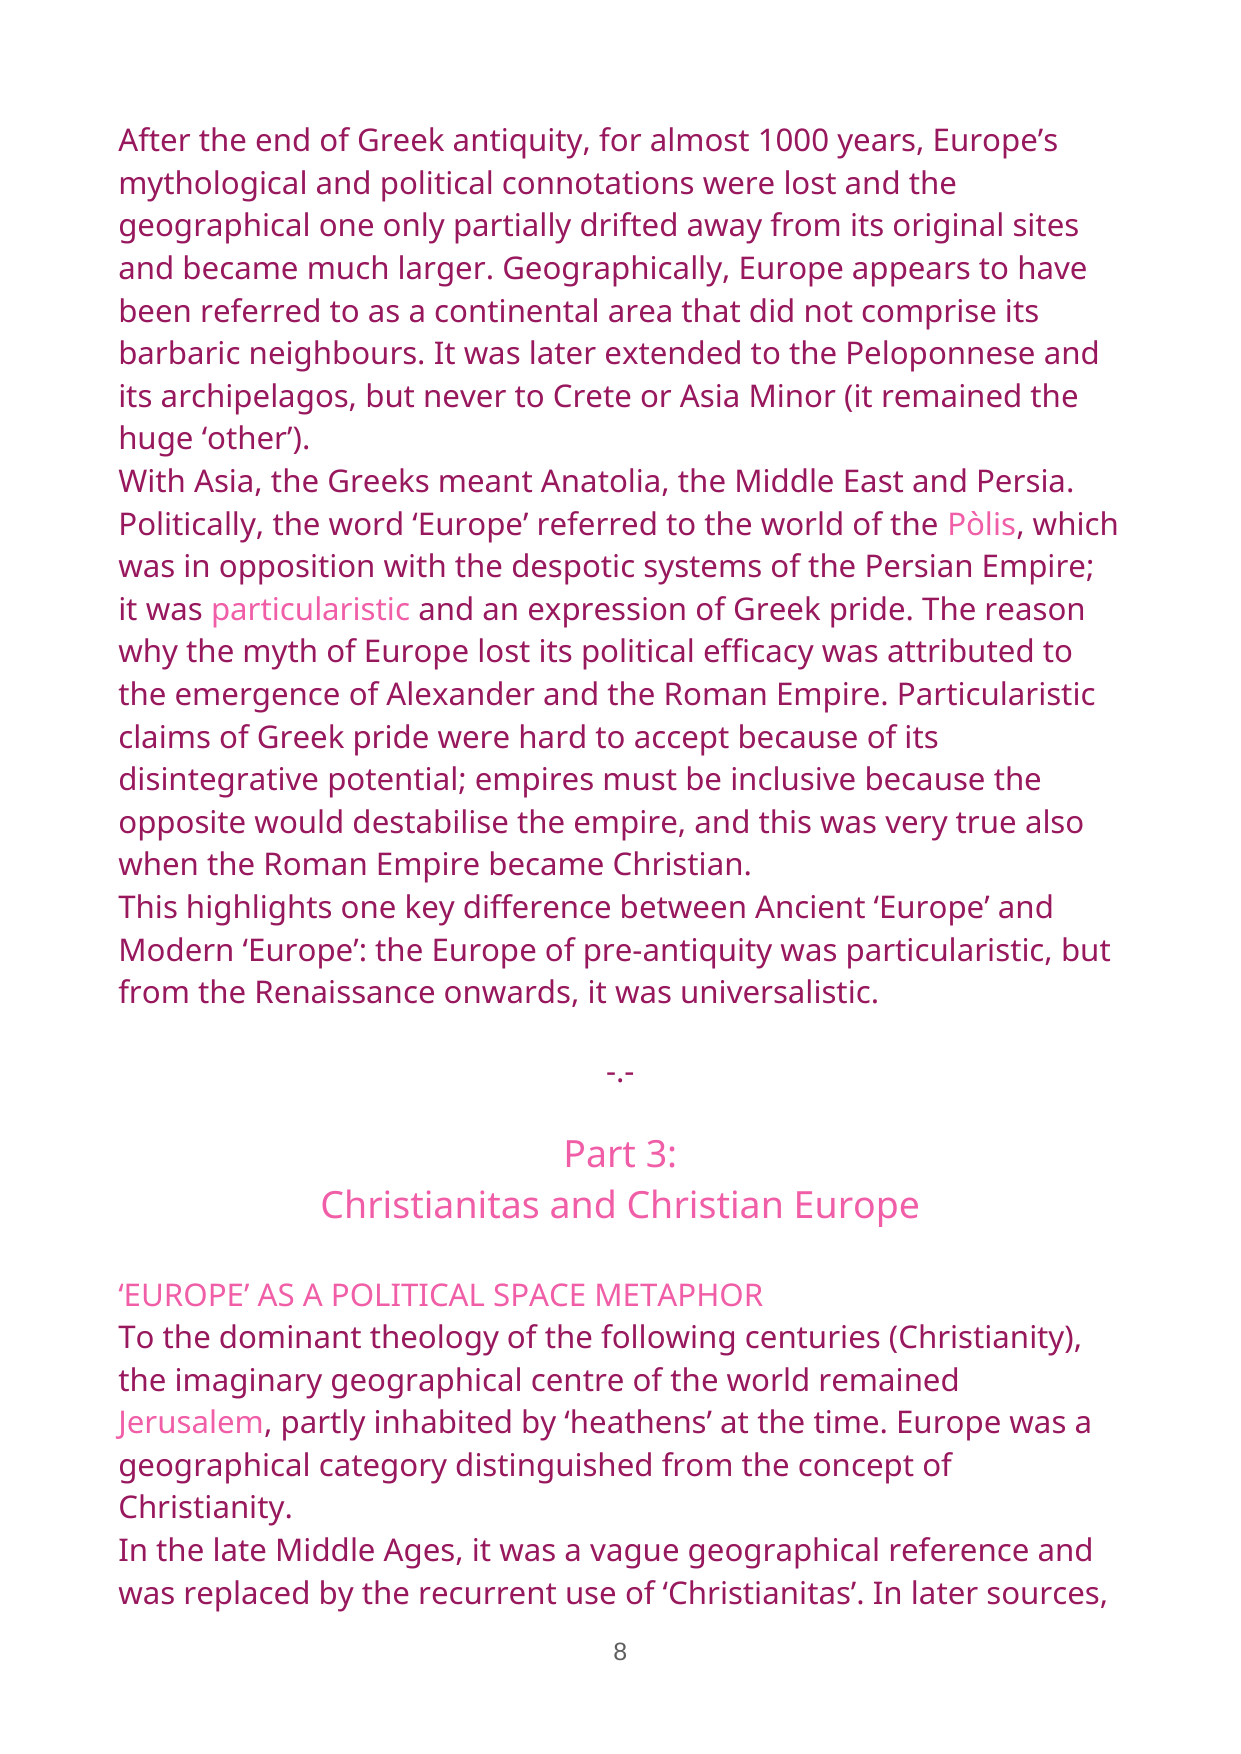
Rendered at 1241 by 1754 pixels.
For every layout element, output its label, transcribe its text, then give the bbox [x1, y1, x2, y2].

text -.- [118, 1049, 1122, 1091]
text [118, 1528, 1122, 1613]
text After the end of Greek antiquity, for almost 1000 years, Europe’s mythological and political connotations were lost and the geographical one only partially drifted away from its original sites and became much larger. Geographically, Europe appears to have been referred to as a continental area that did not comprise its barbaric neighbours. It was later extended to the Peloponnese and its archipelagos, but never to Crete or Asia Minor (it remained the huge ‘other’). [118, 118, 1122, 459]
text Part 3: [118, 1127, 1122, 1178]
text Christianitas and Christian Europe [118, 1178, 1122, 1229]
text This highlights one key difference between Ancient ‘Europe’ and Modern ‘Europe’: the Europe of pre-antiquity was particularistic, but from the Renaissance onwards, it was universalistic. [118, 885, 1122, 1013]
text ‘EUROPE’ AS A POLITICAL SPACE METAPHOR [118, 1272, 1122, 1315]
text With Asia, the Greeks meant Anatolia, the Middle East and Persia. Politically, the word ‘Europe’ referred to the world of the Pòlis, which was in opposition with the despotic systems of the Persian Empire; it was particularistic and an expression of Greek pride. The reason why the myth of Europe lost its political efficacy was attributed to the emergence of Alexander and the Roman Empire. Particularistic claims of Greek pride were hard to accept because of its disintegrative potential; empires must be inclusive because the opposite would destabilise the empire, and this was very true also when the Roman Empire became Christian. [118, 459, 1122, 885]
text To the dominant theology of the following centuries (Christianity), the imaginary geographical centre of the world remained Jerusalem, partly inhabited by ‘heathens’ at the time. Europe was a geographical category distinguished from the concept of Christianity. [118, 1315, 1122, 1528]
